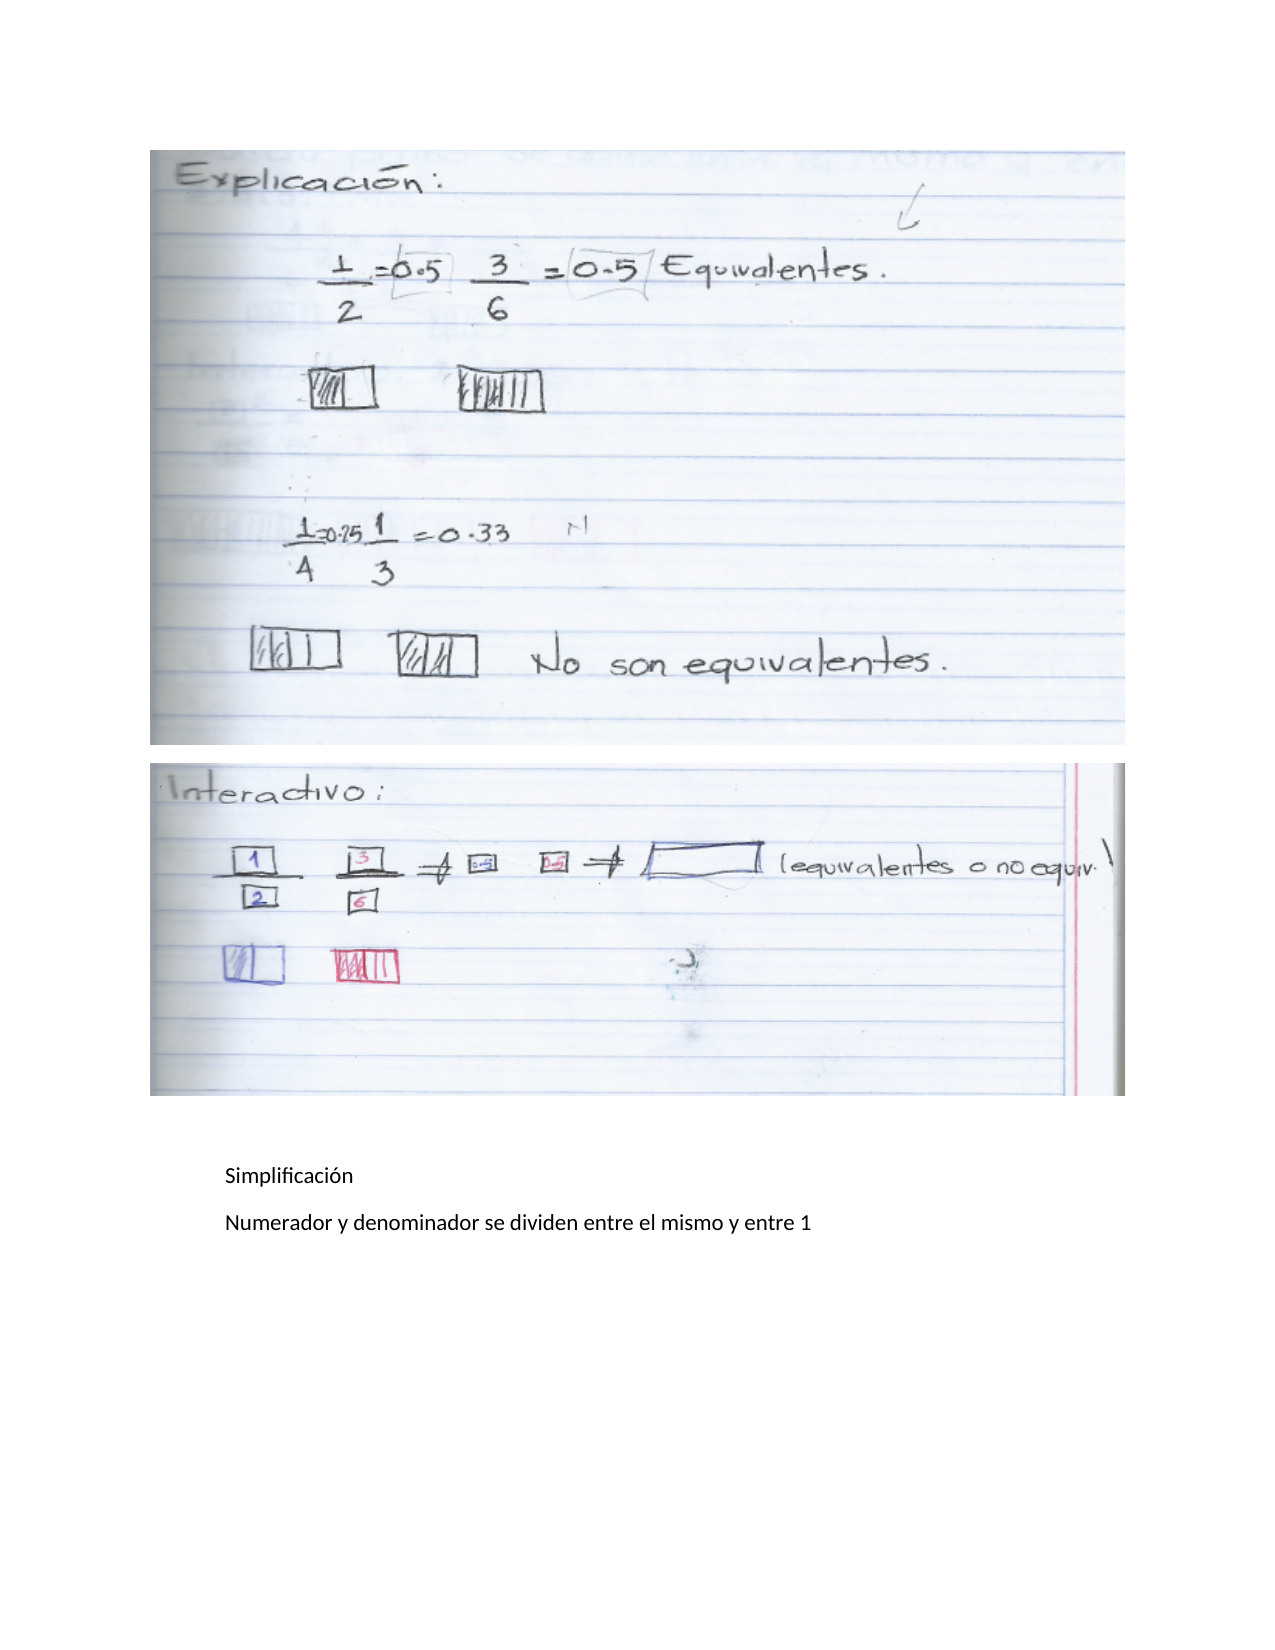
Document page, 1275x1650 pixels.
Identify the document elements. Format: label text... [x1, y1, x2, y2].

text Numerador y denominador se dividen entre el mismo y entre 1 [150, 1208, 1125, 1236]
picture [150, 150, 1125, 745]
text Simplificación [150, 1161, 1125, 1189]
picture [150, 763, 1125, 1096]
